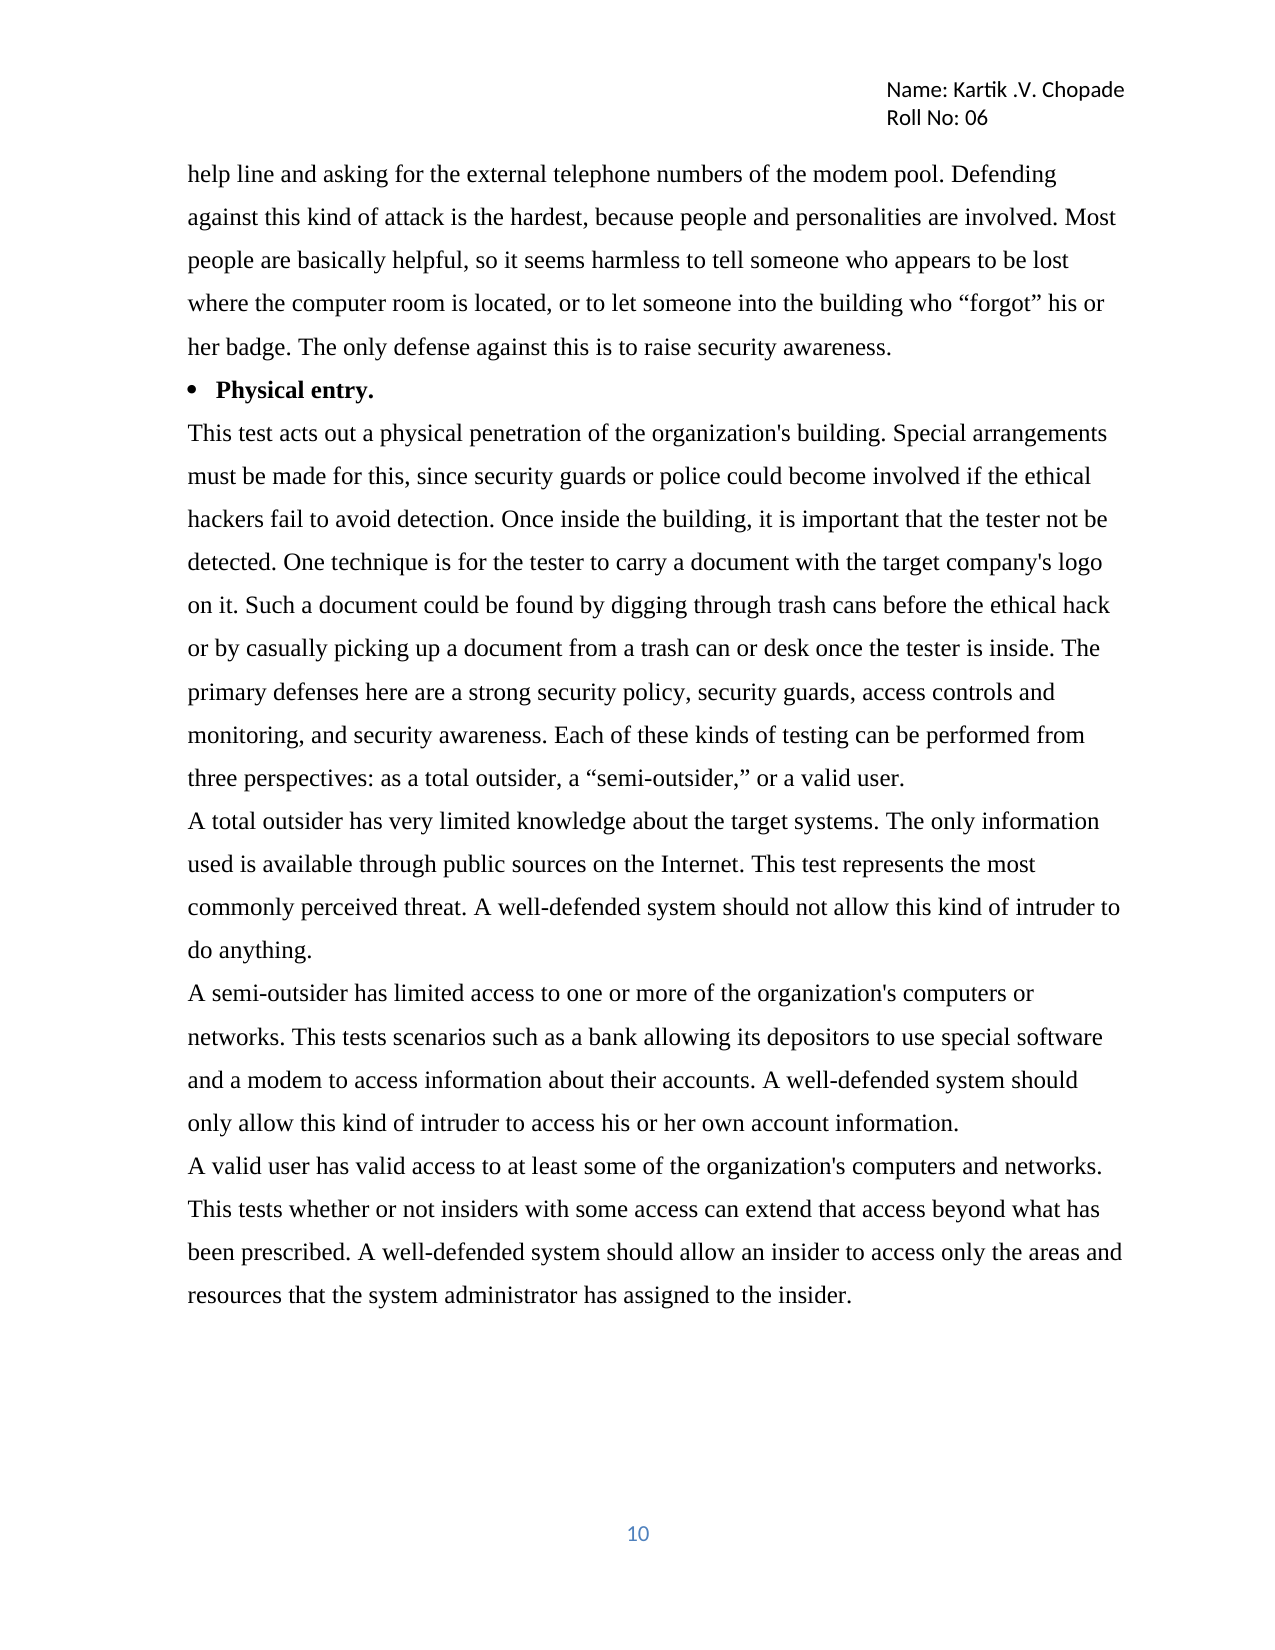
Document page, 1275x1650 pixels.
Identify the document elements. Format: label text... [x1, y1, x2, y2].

list This test acts out a physical penetration of the organization's building. Special arrangements must be made for this, since security guards or police could become involved if the ethical hackers fail to avoid detection. Once inside the building, it is important that the tester not be detected. One technique is for the tester to carry a document with the target company's logo on it. Such a document could be found by digging through trash cans before the ethical hack or by casually picking up a document from a trash can or desk once the tester is inside. The primary defenses here are a strong security policy, security guards, access controls and monitoring, and security awareness. Each of these kinds of testing can be performed from three perspectives: as a total outsider, a “semi-outsider,” or a valid user. [187, 418, 1125, 792]
list A semi-outsider has limited access to one or more of the organization's computers or networks. This tests scenarios such as a bank allowing its depositors to use special software and a modem to access information about their accounts. A well-defended system should only allow this kind of intruder to access his or her own account information. [187, 978, 1125, 1137]
list Physical entry. [187, 375, 1125, 403]
list A valid user has valid access to at least some of the organization's computers and networks. This tests whether or not insiders with some access can extend that access beyond what has been prescribed. A well-defended system should allow an insider to access only the areas and resources that the system administrator has assigned to the insider. [187, 1151, 1125, 1309]
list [187, 159, 1125, 360]
list A total outsider has very limited knowledge about the target systems. The only information used is available through public sources on the Internet. This test represents the most commonly perceived threat. A well-defended system should not allow this kind of intruder to do anything. [187, 806, 1125, 964]
